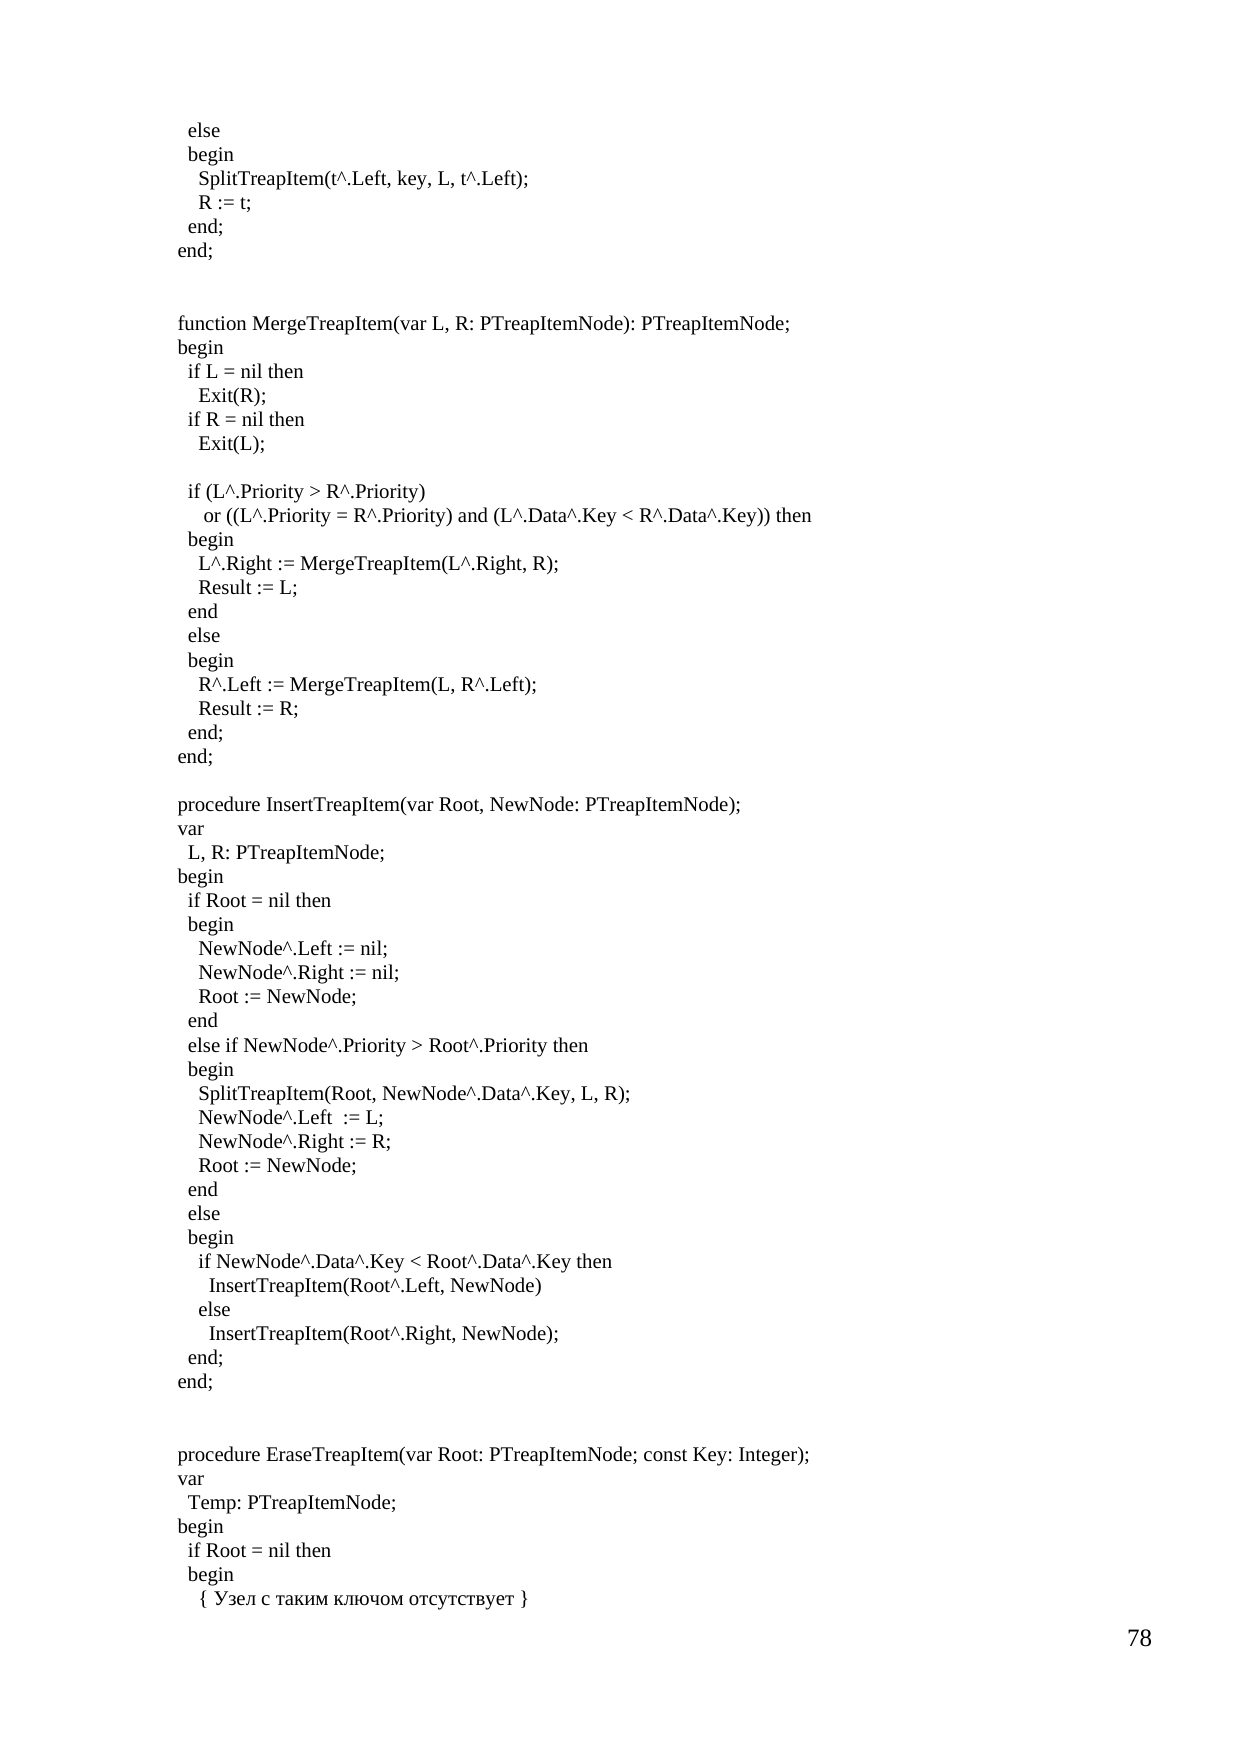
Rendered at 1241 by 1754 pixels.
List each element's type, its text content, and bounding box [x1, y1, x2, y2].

subtitle else [177, 1297, 1152, 1321]
subtitle end; [177, 214, 1152, 238]
subtitle else [177, 623, 1152, 647]
subtitle if NewNode^.Data^.Key < Root^.Data^.Key then [177, 1249, 1152, 1273]
subtitle begin [177, 1562, 1152, 1586]
subtitle end; [177, 238, 1152, 262]
subtitle NewNode^.Right := R; [177, 1129, 1152, 1153]
subtitle Temp: PTreapItemNode; [177, 1490, 1152, 1514]
subtitle begin [177, 335, 1152, 359]
subtitle or ((L^.Priority = R^.Priority) and (L^.Data^.Key < R^.Data^.Key)) then [177, 503, 1152, 527]
subtitle begin [177, 864, 1152, 888]
subtitle if L = nil then [177, 359, 1152, 383]
subtitle if R = nil then [177, 407, 1152, 431]
subtitle begin [177, 647, 1152, 672]
subtitle NewNode^.Right := nil; [177, 960, 1152, 984]
subtitle begin [177, 1225, 1152, 1249]
subtitle if Root = nil then [177, 1538, 1152, 1562]
subtitle L, R: PTreapItemNode; [177, 840, 1152, 864]
subtitle function MergeTreapItem(var L, R: PTreapItemNode): PTreapItemNode; [177, 311, 1152, 335]
subtitle Exit(L); [177, 431, 1152, 455]
subtitle end; [177, 744, 1152, 768]
subtitle var [177, 1466, 1152, 1490]
subtitle begin [177, 1514, 1152, 1538]
subtitle else [177, 1201, 1152, 1225]
subtitle SplitTreapItem(t^.Left, key, L, t^.Left); [177, 166, 1152, 190]
subtitle else [177, 118, 1152, 142]
subtitle begin [177, 912, 1152, 936]
subtitle InsertTreapItem(Root^.Right, NewNode); [177, 1321, 1152, 1345]
subtitle procedure InsertTreapItem(var Root, NewNode: PTreapItemNode); [177, 792, 1152, 816]
subtitle Result := R; [177, 696, 1152, 720]
subtitle Result := L; [177, 575, 1152, 599]
subtitle NewNode^.Left := L; [177, 1105, 1152, 1129]
subtitle R := t; [177, 190, 1152, 214]
subtitle end [177, 1177, 1152, 1201]
subtitle begin [177, 142, 1152, 166]
subtitle begin [177, 1057, 1152, 1081]
subtitle procedure EraseTreapItem(var Root: PTreapItemNode; const Key: Integer); [177, 1442, 1152, 1466]
subtitle SplitTreapItem(Root, NewNode^.Data^.Key, L, R); [177, 1081, 1152, 1105]
subtitle var [177, 816, 1152, 840]
subtitle InsertTreapItem(Root^.Left, NewNode) [177, 1273, 1152, 1297]
subtitle else if NewNode^.Priority > Root^.Priority then [177, 1032, 1152, 1057]
subtitle begin [177, 527, 1152, 551]
subtitle if Root = nil then [177, 888, 1152, 912]
subtitle L^.Right := MergeTreapItem(L^.Right, R); [177, 551, 1152, 575]
subtitle NewNode^.Left := nil; [177, 936, 1152, 960]
subtitle end [177, 599, 1152, 623]
subtitle Root := NewNode; [177, 984, 1152, 1008]
subtitle end; [177, 720, 1152, 744]
subtitle Root := NewNode; [177, 1153, 1152, 1177]
subtitle R^.Left := MergeTreapItem(L, R^.Left); [177, 672, 1152, 696]
subtitle end [177, 1008, 1152, 1032]
subtitle { Узел с таким ключом отсутствует } [177, 1586, 1152, 1610]
subtitle end; [177, 1345, 1152, 1369]
subtitle end; [177, 1369, 1152, 1393]
subtitle if (L^.Priority > R^.Priority) [177, 479, 1152, 503]
subtitle Exit(R); [177, 383, 1152, 407]
